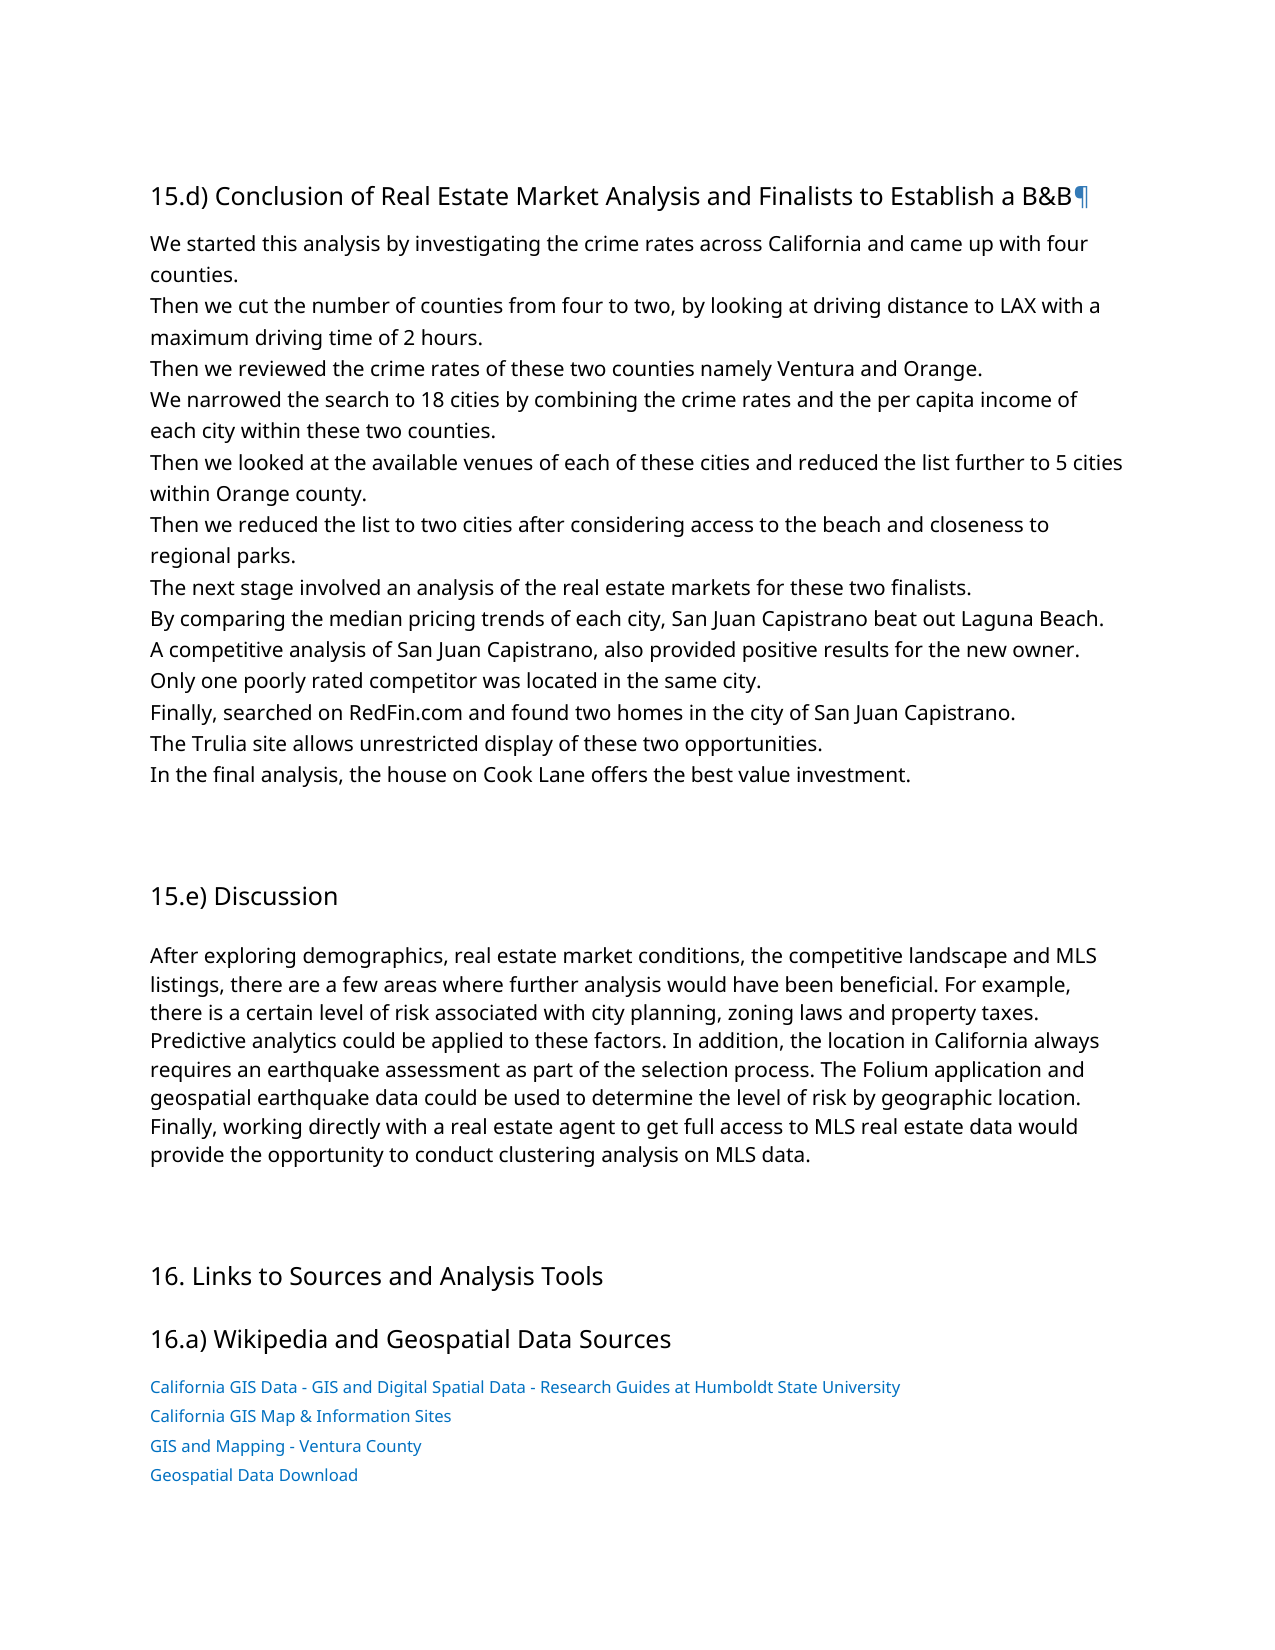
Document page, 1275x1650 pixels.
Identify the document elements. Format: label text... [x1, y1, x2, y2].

text California GIS Map & Information Sites [150, 1398, 1125, 1428]
text After exploring demographics, real estate market conditions, the competitive landscape and MLS listings, there are a few areas where further analysis would have been beneficial. For example, there is a certain level of risk associated with city planning, zoning laws and property taxes. Predictive analytics could be applied to these factors. In addition, the location in California always requires an earthquake assessment as part of the selection process. The Folium application and geospatial earthquake data could be used to determine the level of risk by geographic location. Finally, working directly with a real estate agent to get full access to MLS real estate data would provide the opportunity to conduct clustering analysis on MLS data. [150, 941, 1125, 1169]
text Geospatial Data Download [150, 1457, 1125, 1486]
text 15.d) Conclusion of Real Estate Market Analysis and Finalists to Establish a B&B¶ [150, 178, 1125, 212]
text 16.a) Wikipedia and Geospatial Data Sources [150, 1321, 1125, 1355]
text 15.e) Discussion [150, 879, 1125, 913]
text 16. Links to Sources and Analysis Tools [150, 1259, 1125, 1293]
text We started this analysis by investigating the crime rates across California and came up with four counties. Then we cut the number of counties from four to two, by looking at driving distance to LAX with a maximum driving time of 2 hours. Then we reviewed the crime rates of these two counties namely Ventura and Orange. We narrowed the search to 18 cities by combining the crime rates and the per capita income of each city within these two counties. Then we looked at the available venues of each of these cities and reduced the list further to 5 cities within Orange county. Then we reduced the list to two cities after considering access to the beach and closeness to regional parks. The next stage involved an analysis of the real estate markets for these two finalists. By comparing the median pricing trends of each city, San Juan Capistrano beat out Laguna Beach. A competitive analysis of San Juan Capistrano, also provided positive results for the new owner. Only one poorly rated competitor was located in the same city. Finally, searched on RedFin.com and found two homes in the city of San Juan Capistrano. The Trulia site allows unrestricted display of these two opportunities. In the final analysis, the house on Cook Lane offers the best value investment. [150, 226, 1125, 789]
text California GIS Data - GIS and Digital Spatial Data - Research Guides at Humboldt State University [150, 1369, 1125, 1398]
text GIS and Mapping - Ventura County [150, 1428, 1125, 1457]
